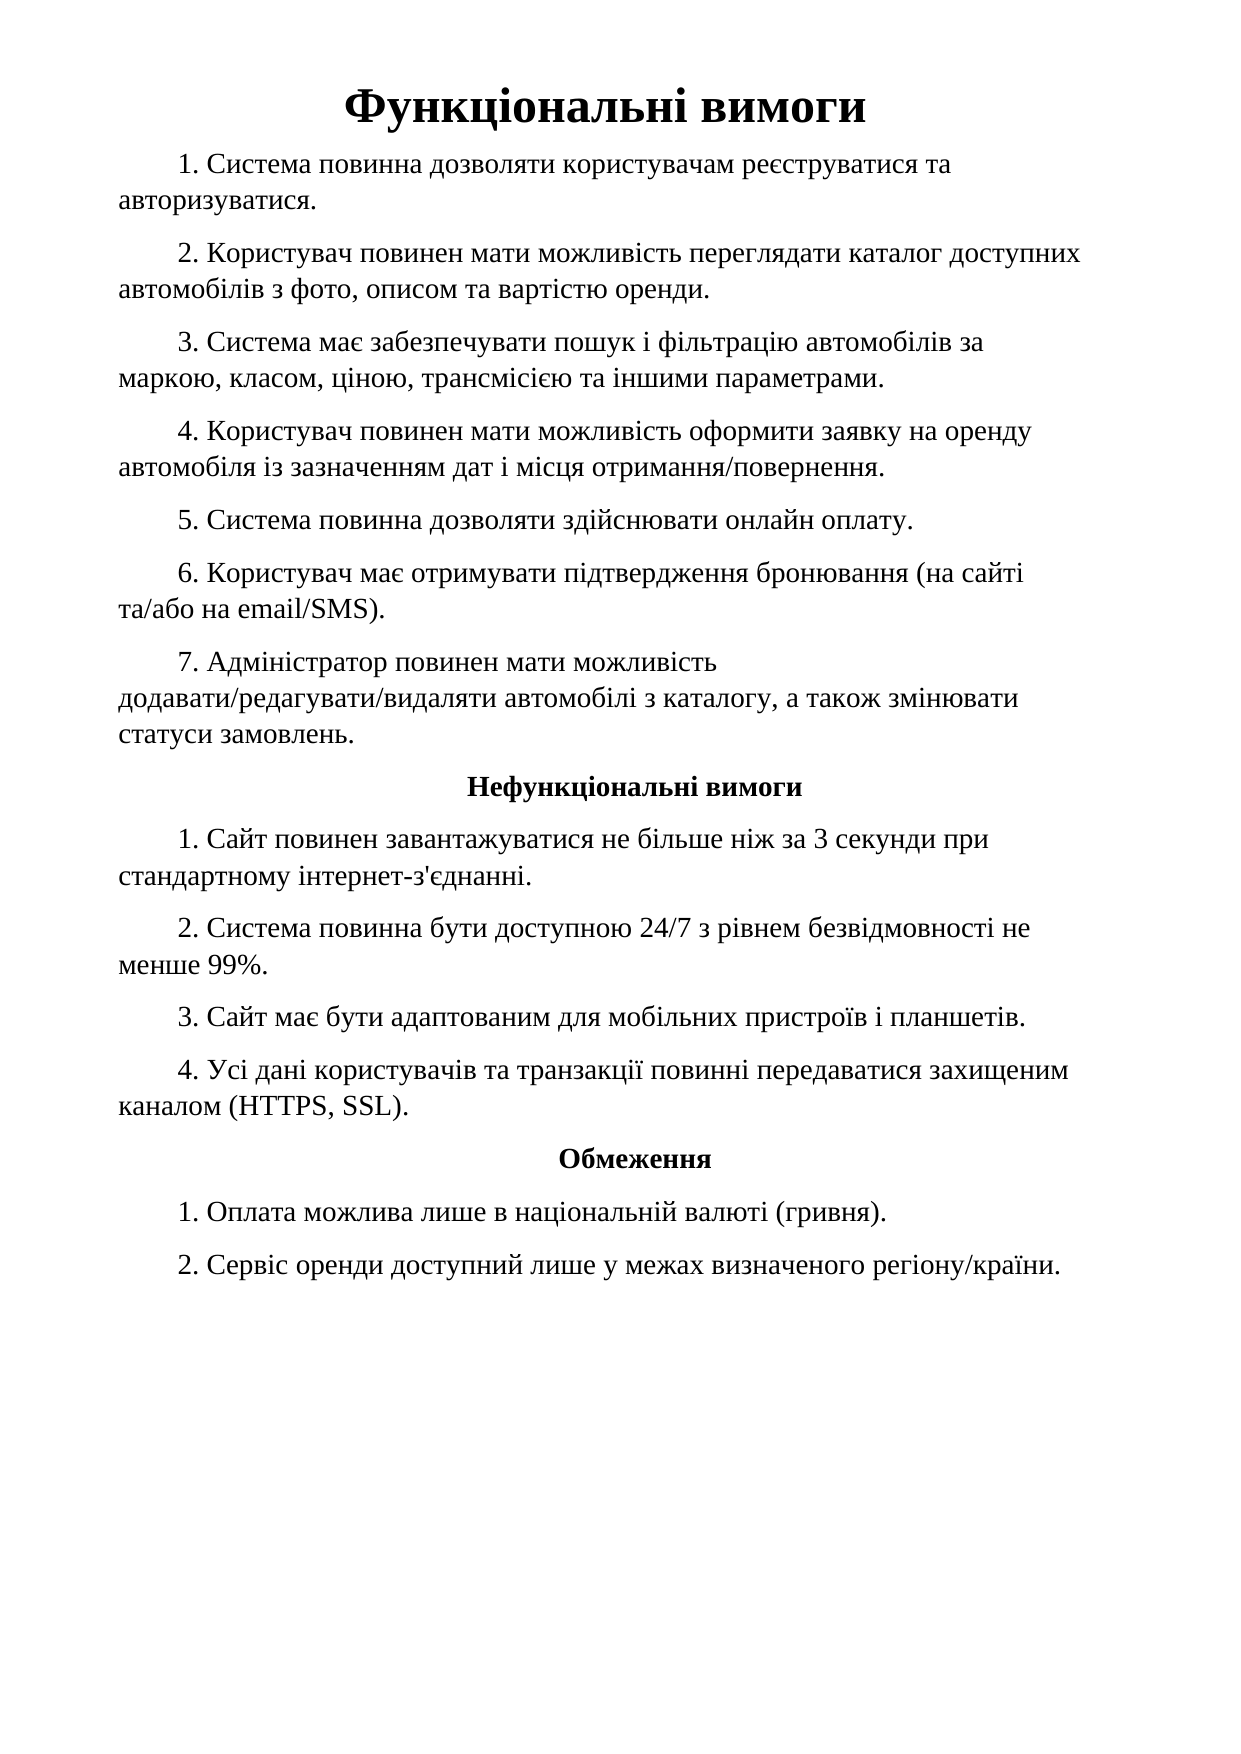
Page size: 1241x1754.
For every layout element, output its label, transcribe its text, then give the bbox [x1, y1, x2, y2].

text 5. Система повинна дозволяти здійснювати онлайн оплату. [118, 502, 1092, 536]
text 1. Оплата можлива лише в національній валюті (гривня). [118, 1194, 1092, 1228]
text 2. Сервіс оренди доступний лише у межах визначеного регіону/країни. [118, 1247, 1092, 1281]
text Обмеження [118, 1141, 1092, 1175]
text 3. Система має забезпечувати пошук і фільтрацію автомобілів за маркою, класом, ціною, трансмісією та іншими параметрами. [118, 324, 1092, 394]
text 3. Сайт має бути адаптованим для мобільних пристроїв і планшетів. [118, 999, 1092, 1033]
text 1. Сайт повинен завантажуватися не більше ніж за 3 секунди при стандартному інтернет-з'єднанні. [118, 822, 1092, 891]
text 1. Система повинна дозволяти користувачам реєструватися та авторизуватися. [118, 146, 1092, 216]
text 2. Користувач повинен мати можливість переглядати каталог доступних автомобілів з фото, описом та вартістю оренди. [118, 235, 1092, 305]
text 4. Користувач повинен мати можливість оформити заявку на оренду автомобіля із зазначенням дат і місця отримання/повернення. [118, 413, 1092, 483]
text 4. Усі дані користувачів та транзакції повинні передаватися захищеним каналом (HTTPS, SSL). [118, 1052, 1092, 1122]
text Нефункціональні вимоги [118, 769, 1092, 802]
text 2. Система повинна бути доступною 24/7 з рівнем безвідмовності не менше 99%. [118, 911, 1092, 980]
text 6. Користувач має отримувати підтвердження бронювання (на сайті та/або на email/SMS). [118, 555, 1092, 624]
text 7. Адміністратор повинен мати можливість додавати/редагувати/видаляти автомобілі з каталогу, а також змінювати статуси замовлень. [118, 644, 1092, 749]
subtitle Функціональні вимоги [59, 76, 1152, 133]
